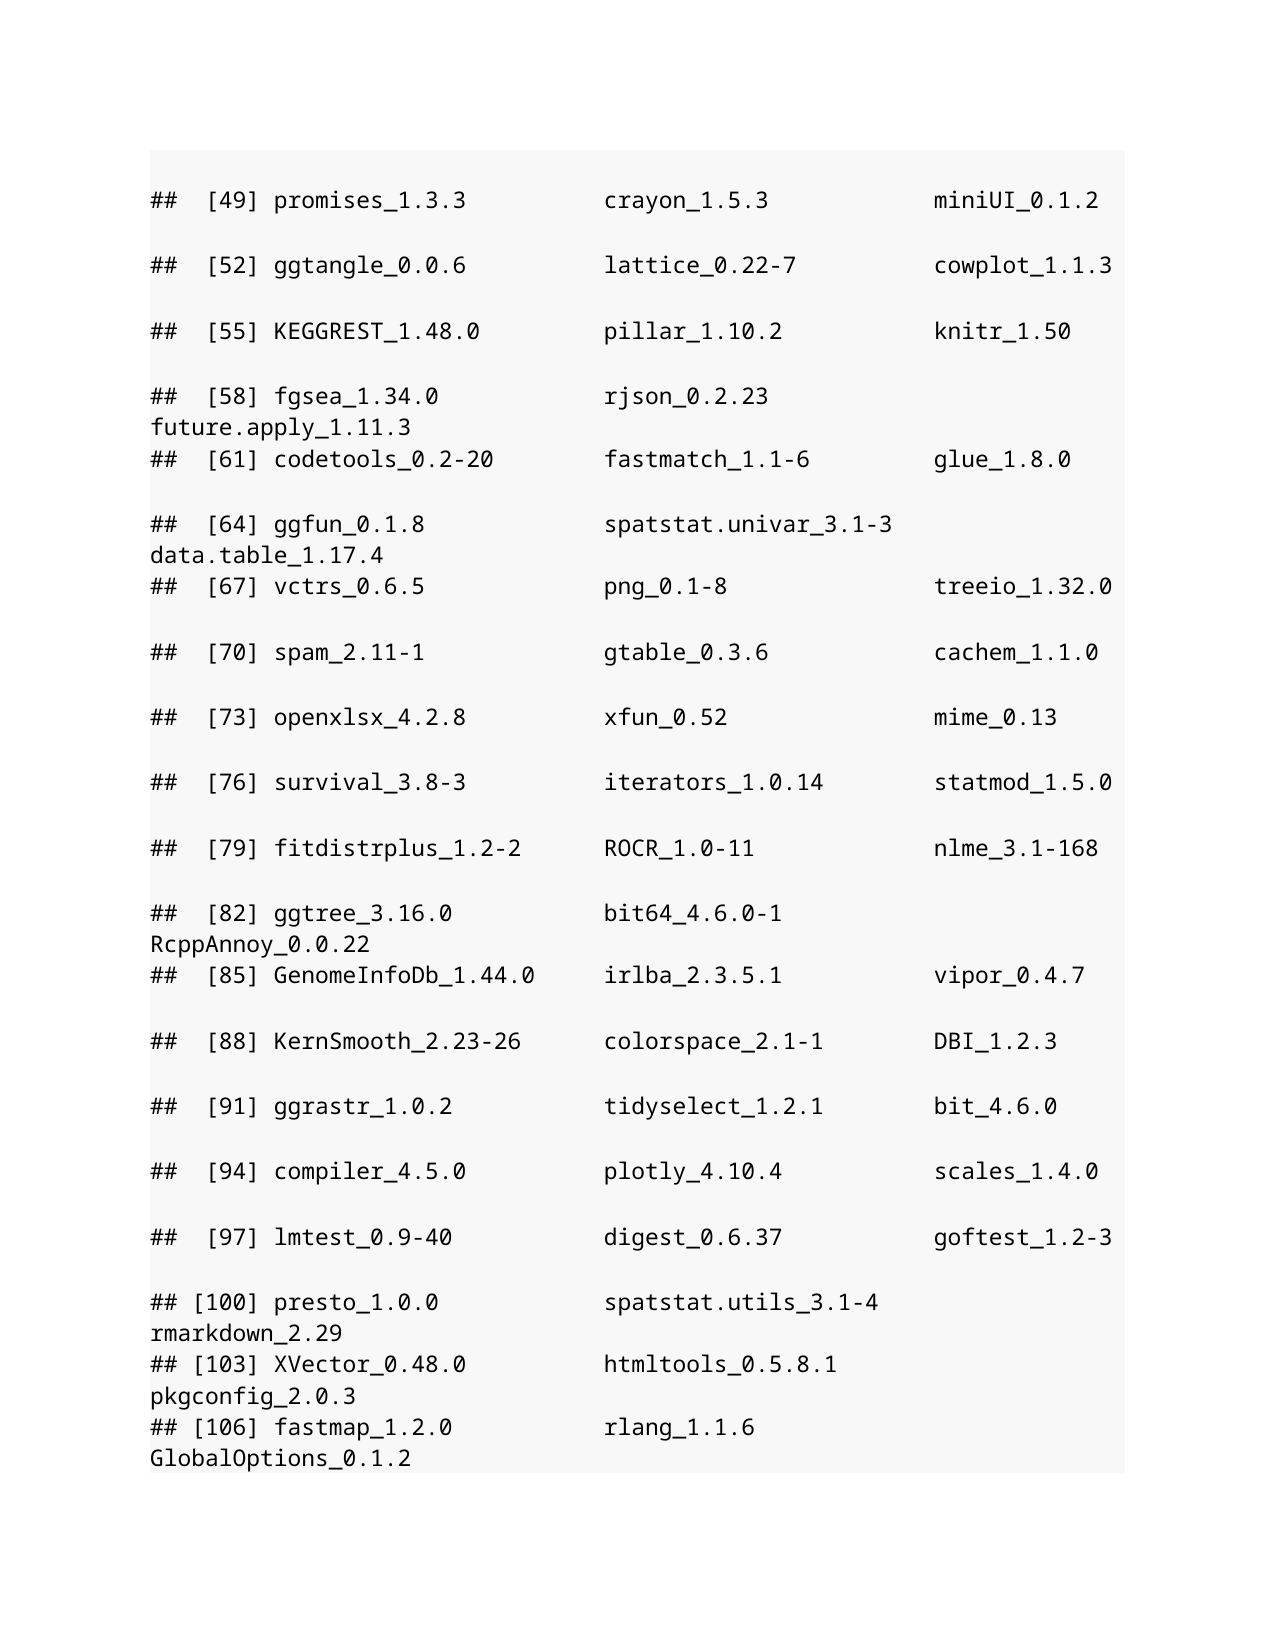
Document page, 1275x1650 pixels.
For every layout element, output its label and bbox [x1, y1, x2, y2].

text [150, 150, 1125, 1473]
